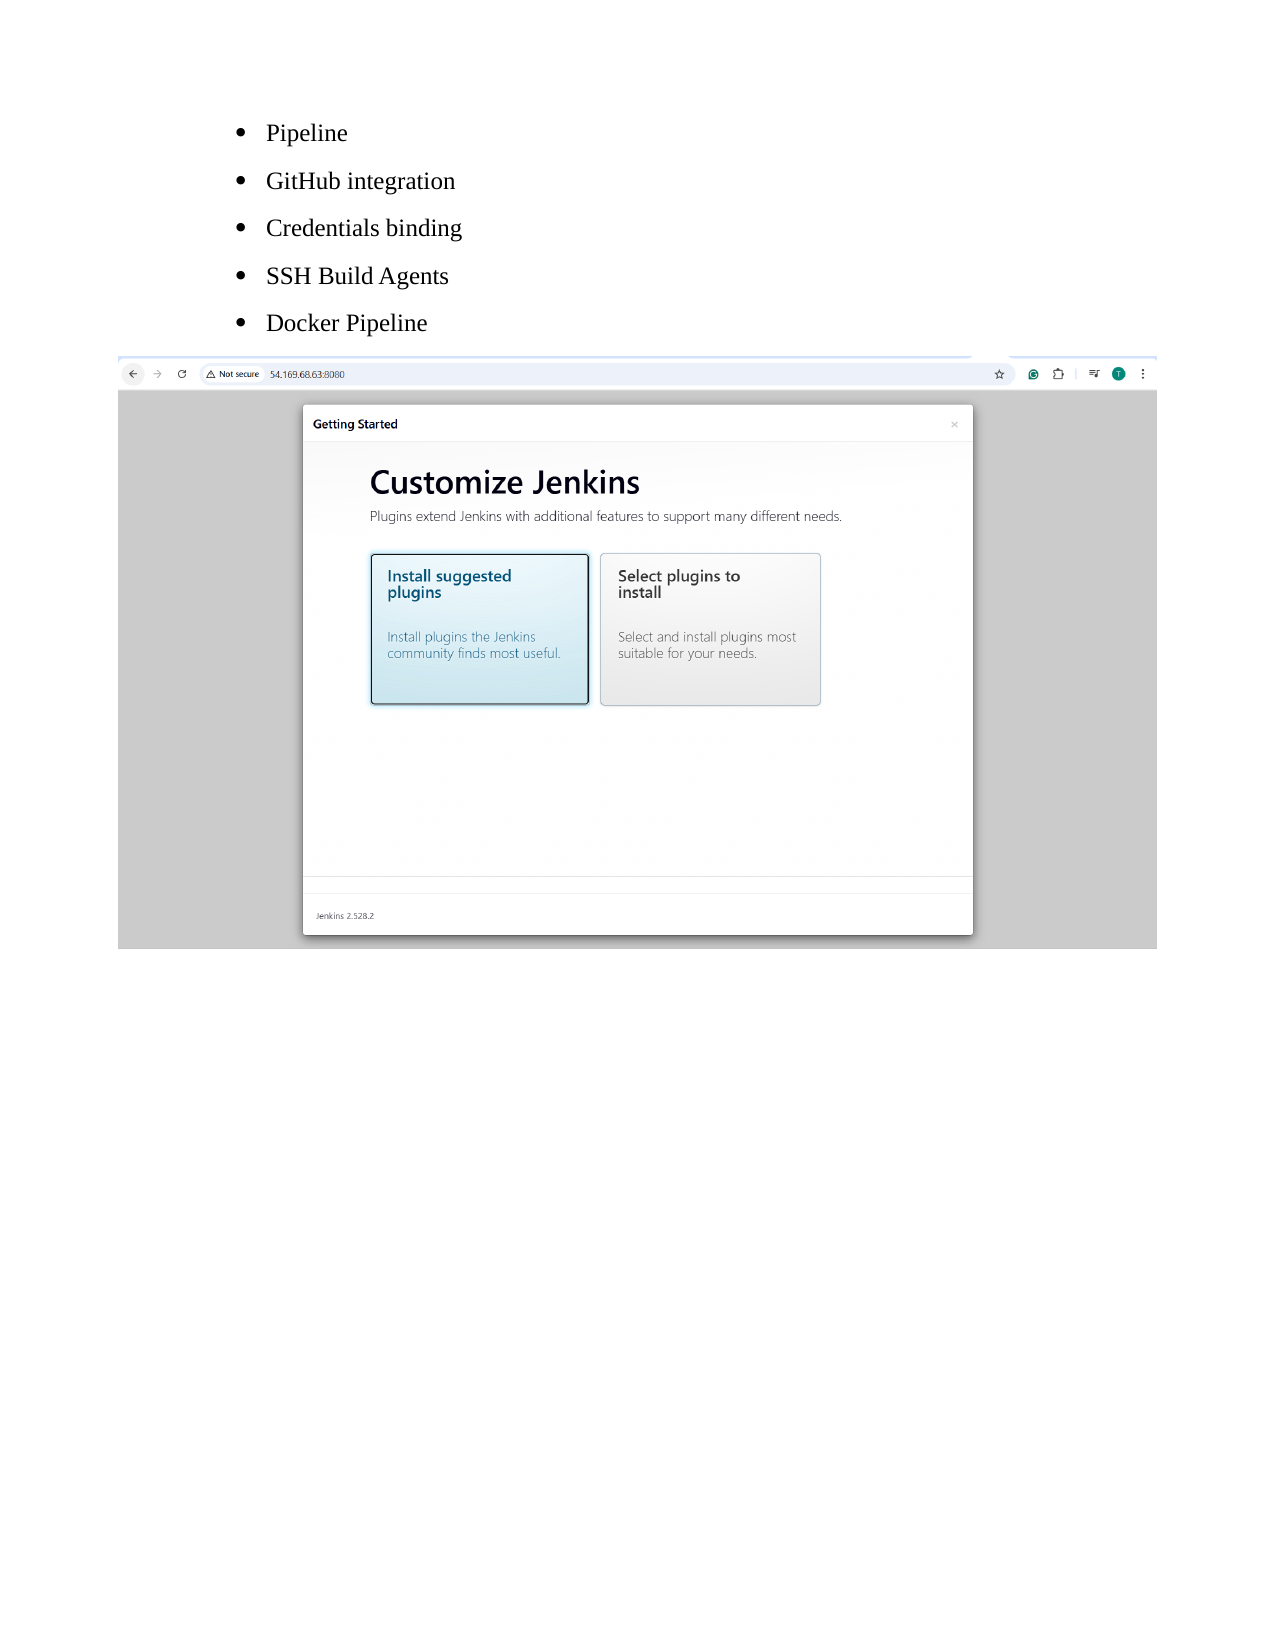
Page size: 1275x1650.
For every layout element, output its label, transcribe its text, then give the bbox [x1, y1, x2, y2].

list Pipeline [236, 118, 1157, 147]
list SSH Build Agents [236, 261, 1157, 290]
list GitHub integration [236, 166, 1157, 194]
picture [118, 356, 1157, 949]
list Docker Pipeline [236, 308, 1157, 337]
list Credentials binding [236, 213, 1157, 242]
